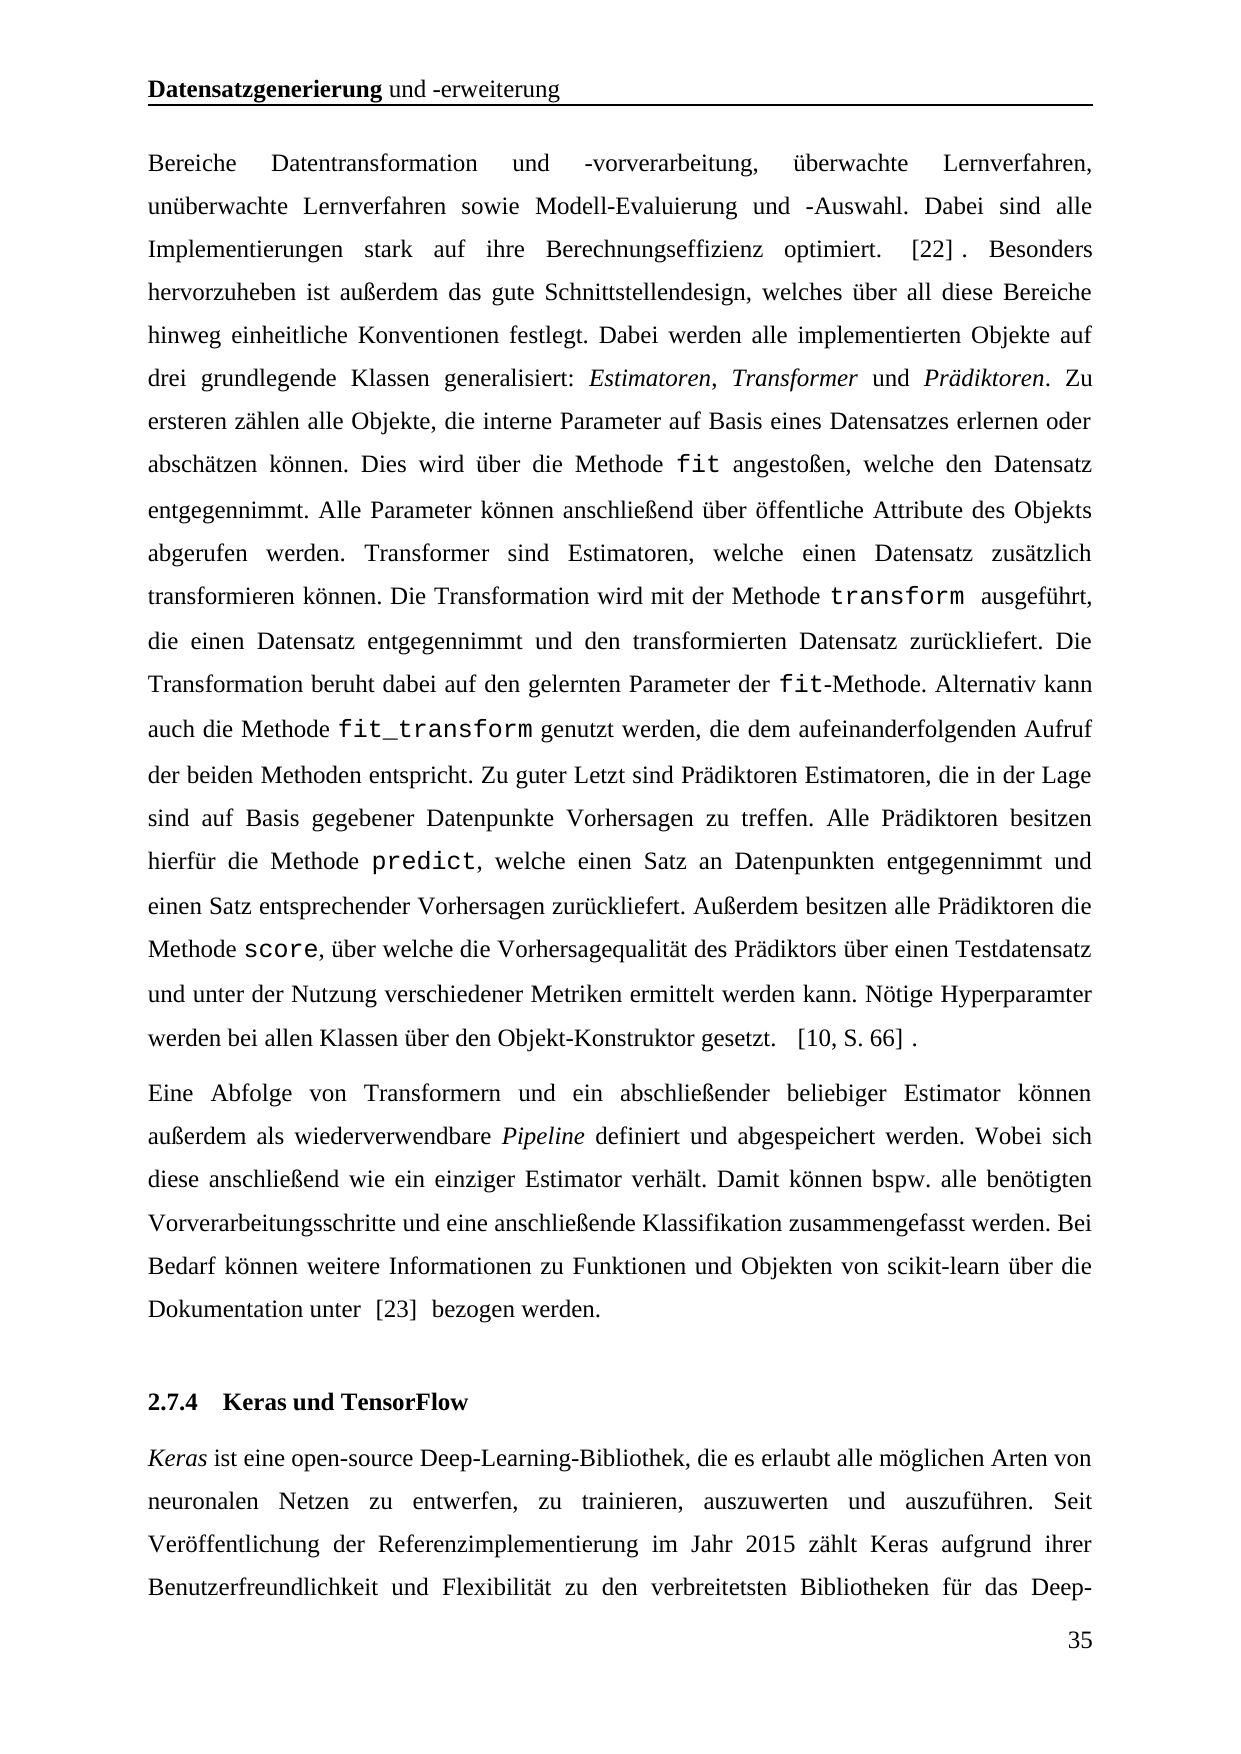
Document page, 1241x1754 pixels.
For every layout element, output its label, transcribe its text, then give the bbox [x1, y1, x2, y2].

subtitle Keras und TensorFlow [148, 1387, 1093, 1416]
text Eine Abfolge von Transformern und ein abschließender beliebiger Estimator können außerdem als wiederverwendbare Pipeline definiert und abgespeichert werden. Wobei sich diese anschließend wie ein einziger Estimator verhält. Damit können bspw. alle benötigten Vorverarbeitungsschritte und eine anschließende Klassifikation zusammengefasst werden. Bei Bedarf können weitere Informationen zu Funktionen und Objekten von scikit-learn über die Dokumentation unter bezogen werden. [148, 1078, 1093, 1323]
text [148, 148, 1093, 1051]
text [148, 1443, 1093, 1601]
